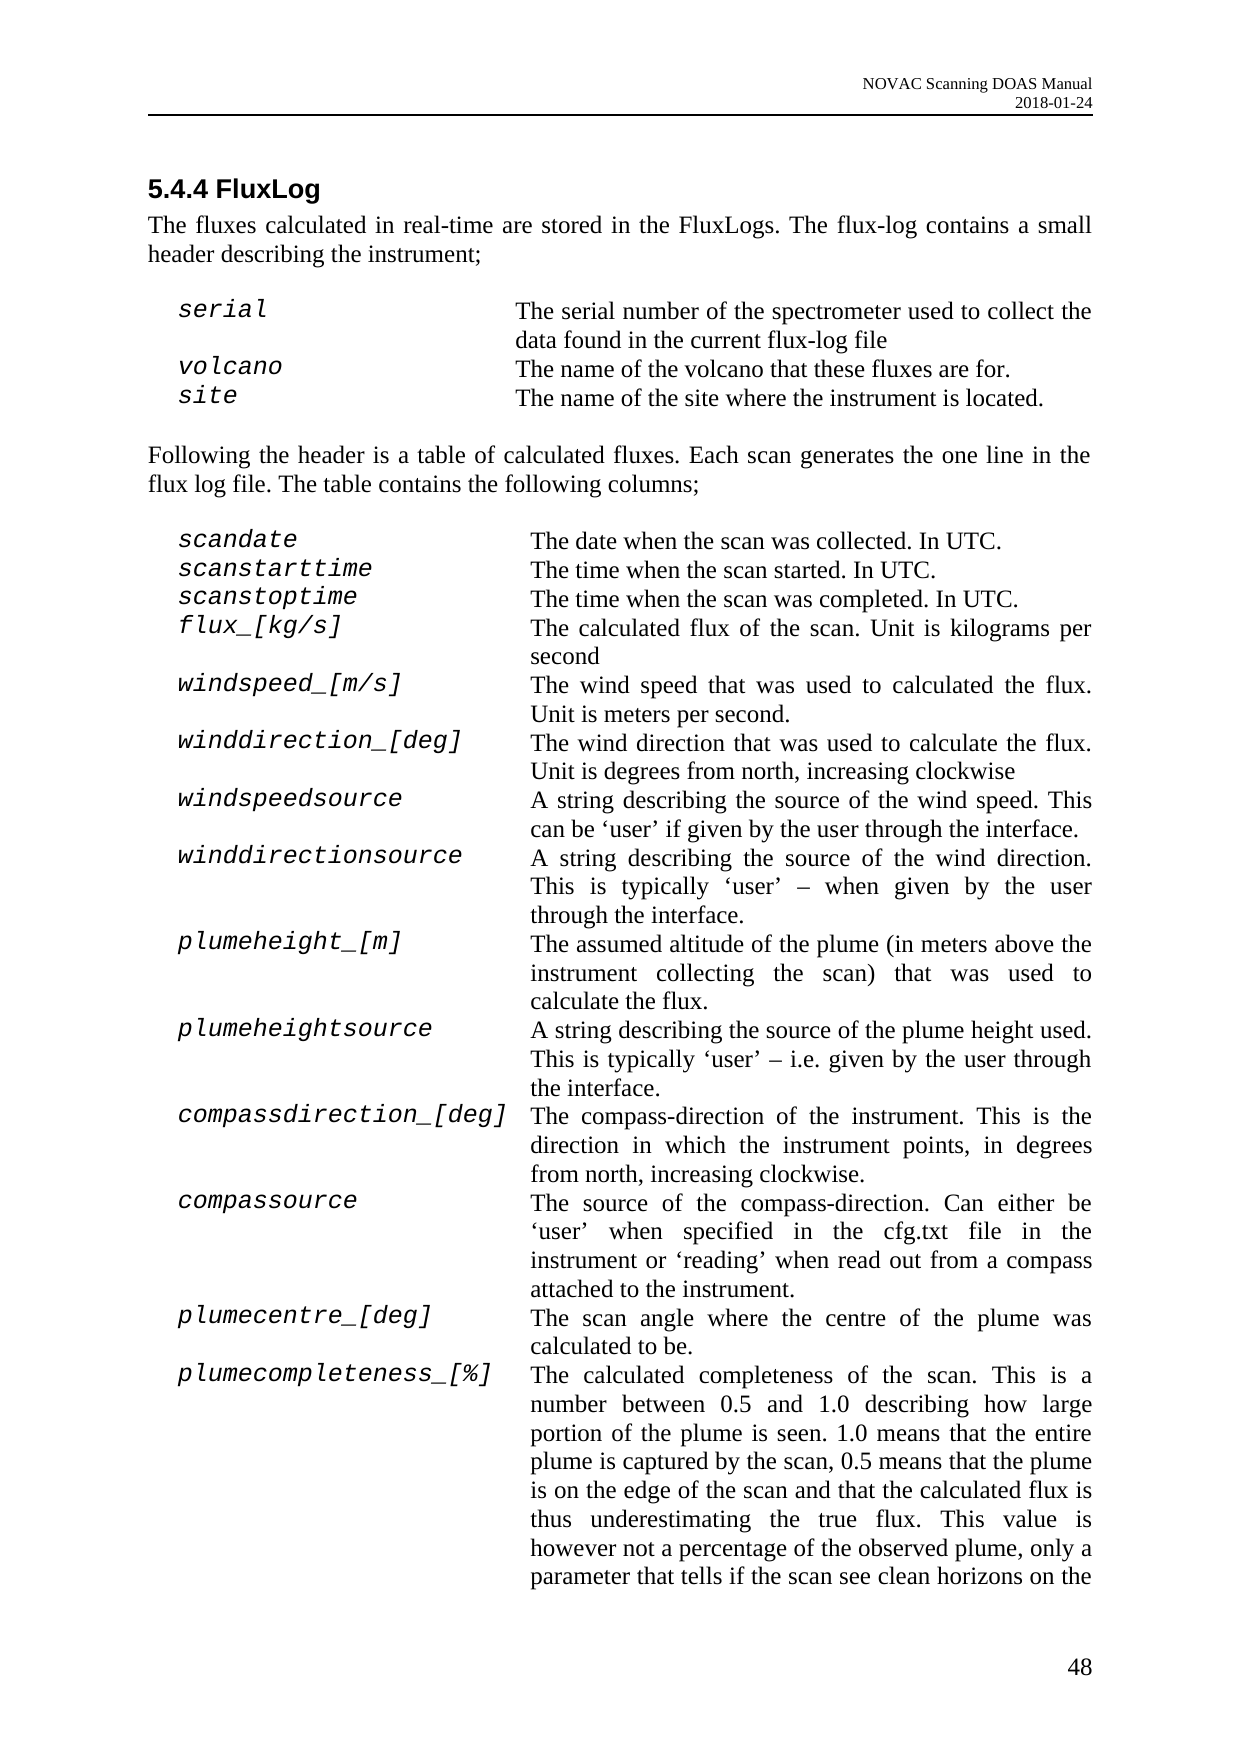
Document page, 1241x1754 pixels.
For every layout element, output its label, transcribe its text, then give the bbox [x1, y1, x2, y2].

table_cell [166, 1360, 519, 1590]
table_header The serial number of the spectrometer used to collect the data found in the current flux-log file [504, 296, 1104, 354]
table_cell The source of the compass-direction. Can either be ‘user’ when specified in the cfg.txt file in the instrument or ‘reading’ when read out from a compass attached to the instrument. [519, 1188, 1104, 1303]
subtitle 5.4.4 FluxLog [148, 173, 1093, 204]
table_header The date when the scan was collected. In UTC. [519, 526, 1104, 555]
table_cell A string describing the source of the wind speed. This can be ‘user’ if given by the user through the interface. [519, 785, 1104, 843]
table_header scandate [166, 526, 519, 555]
table_cell The assumed altitude of the plume (in meters above the instrument collecting the scan) that was used to calculate the flux. [519, 929, 1104, 1015]
table_cell winddirectionsource [166, 843, 519, 929]
table_cell winddirection_[deg] [166, 728, 519, 785]
table_cell The name of the volcano that these fluxes are for. [504, 354, 1104, 383]
table_cell plumeheight_[m] [166, 929, 519, 1015]
table_cell plumeheightsource [166, 1015, 519, 1101]
table_cell The compass-direction of the instrument. This is the direction in which the instrument points, in degrees from north, increasing clockwise. [519, 1101, 1104, 1188]
table_cell The name of the site where the instrument is located. [504, 383, 1104, 411]
table_cell The calculated flux of the scan. Unit is kilograms per second [519, 613, 1104, 670]
table_cell flux_[kg/s] [166, 613, 519, 670]
table_cell site [166, 383, 504, 411]
text The fluxes calculated in real-time are stored in the FluxLogs. The flux-log contains a small header describing the instrument; [148, 210, 1093, 268]
table_cell volcano [166, 354, 504, 383]
table_cell The wind speed that was used to calculated the flux. Unit is meters per second. [519, 670, 1104, 728]
table_cell A string describing the source of the plume height used. This is typically ‘user’ – i.e. given by the user through the interface. [519, 1015, 1104, 1101]
table_cell windspeed_[m/s] [166, 670, 519, 728]
text Following the header is a table of calculated fluxes. Each scan generates the one line in the flux log file. The table contains the following columns; [148, 440, 1093, 498]
table_cell The time when the scan was completed. In UTC. [519, 584, 1104, 613]
table_cell scanstoptime [166, 584, 519, 613]
table_cell The scan angle where the centre of the plume was calculated to be. [519, 1303, 1104, 1360]
table_cell plumecentre_[deg] [166, 1303, 519, 1360]
table_cell windspeedsource [166, 785, 519, 843]
table_header serial [166, 296, 504, 354]
table_cell A string describing the source of the wind direction. This is typically ‘user’ – when given by the user through the interface. [519, 843, 1104, 929]
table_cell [519, 1360, 1104, 1590]
table_cell compassource [166, 1188, 519, 1303]
table_cell compassdirection_[deg] [166, 1101, 519, 1188]
table_cell scanstarttime [166, 555, 519, 584]
table_cell The wind direction that was used to calculate the flux. Unit is degrees from north, increasing clockwise [519, 728, 1104, 785]
table_cell The time when the scan started. In UTC. [519, 555, 1104, 584]
